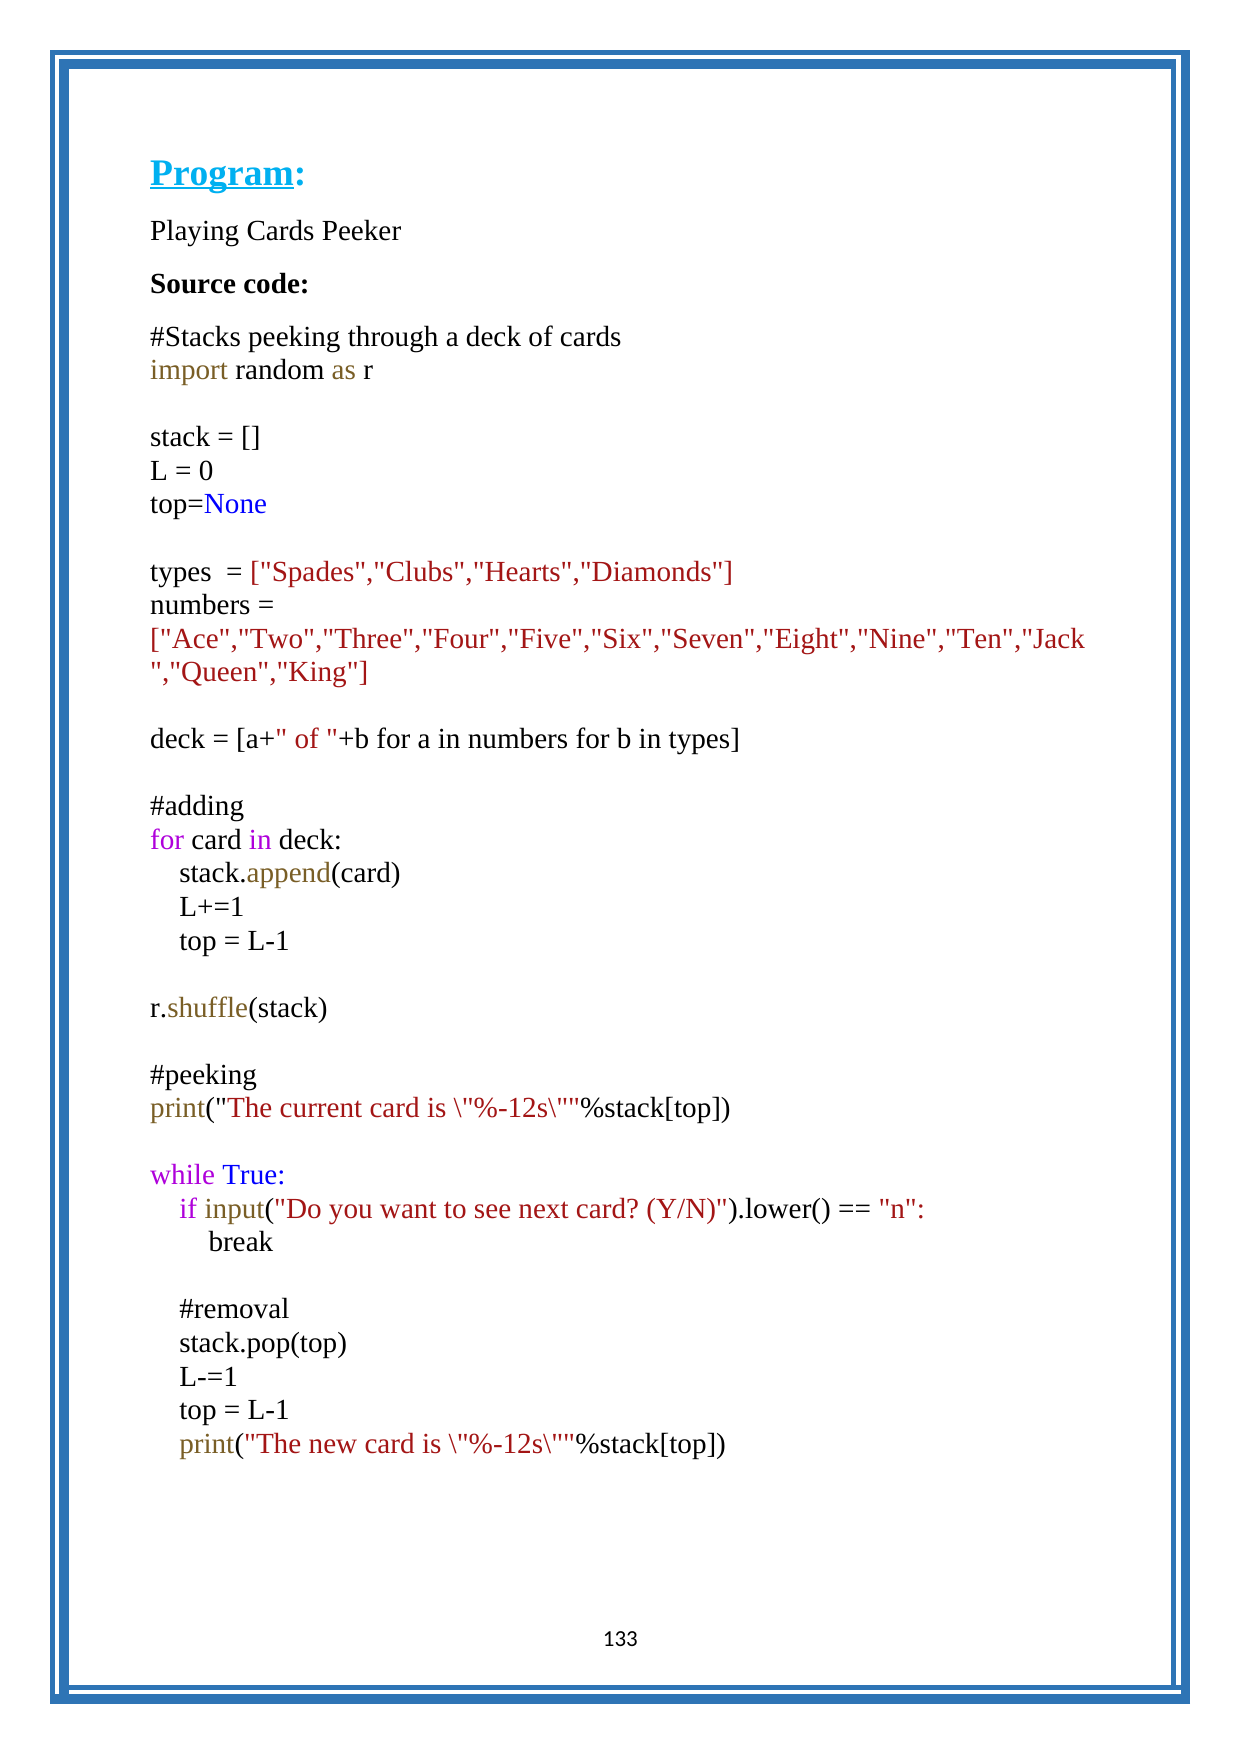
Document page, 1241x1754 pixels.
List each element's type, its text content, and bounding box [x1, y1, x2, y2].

text #removal [150, 1292, 1090, 1325]
text break [150, 1224, 1090, 1258]
text L = 0 [150, 453, 1090, 487]
text top = L-1 [150, 1392, 1090, 1426]
text #Stacks peeking through a deck of cards [150, 319, 1090, 352]
text for card in deck: [150, 822, 1090, 856]
text deck = [a+" of "+b for a in numbers for b in types] [150, 721, 1090, 755]
text while True: [150, 1157, 1090, 1191]
text #adding [150, 788, 1090, 822]
text numbers = ["Ace","Two","Three","Four","Five","Six","Seven","Eight","Nine","Ten","Jack","Queen","King"] [150, 587, 1090, 688]
text Program: [150, 150, 1090, 193]
text L-=1 [150, 1359, 1090, 1392]
text Source code: [150, 266, 1090, 299]
text Playing Cards Peeker [150, 213, 1090, 247]
text stack.append(card) [150, 856, 1090, 889]
text import random as r [150, 352, 1090, 386]
text types = ["Spades","Clubs","Hearts","Diamonds"] [150, 554, 1090, 587]
text print("The new card is \"%-12s\""%stack[top]) [150, 1426, 1090, 1459]
text top=None [150, 487, 1090, 520]
text top = L-1 [150, 923, 1090, 956]
text stack = [] [150, 419, 1090, 453]
text r.shuffle(stack) [150, 990, 1090, 1023]
text stack.pop(top) [150, 1325, 1090, 1359]
text if input("Do you want to see next card? (Y/N)").lower() == "n": [150, 1191, 1090, 1224]
text #peeking [150, 1057, 1090, 1090]
text print("The current card is \"%-12s\""%stack[top]) [150, 1090, 1090, 1124]
text L+=1 [150, 889, 1090, 923]
